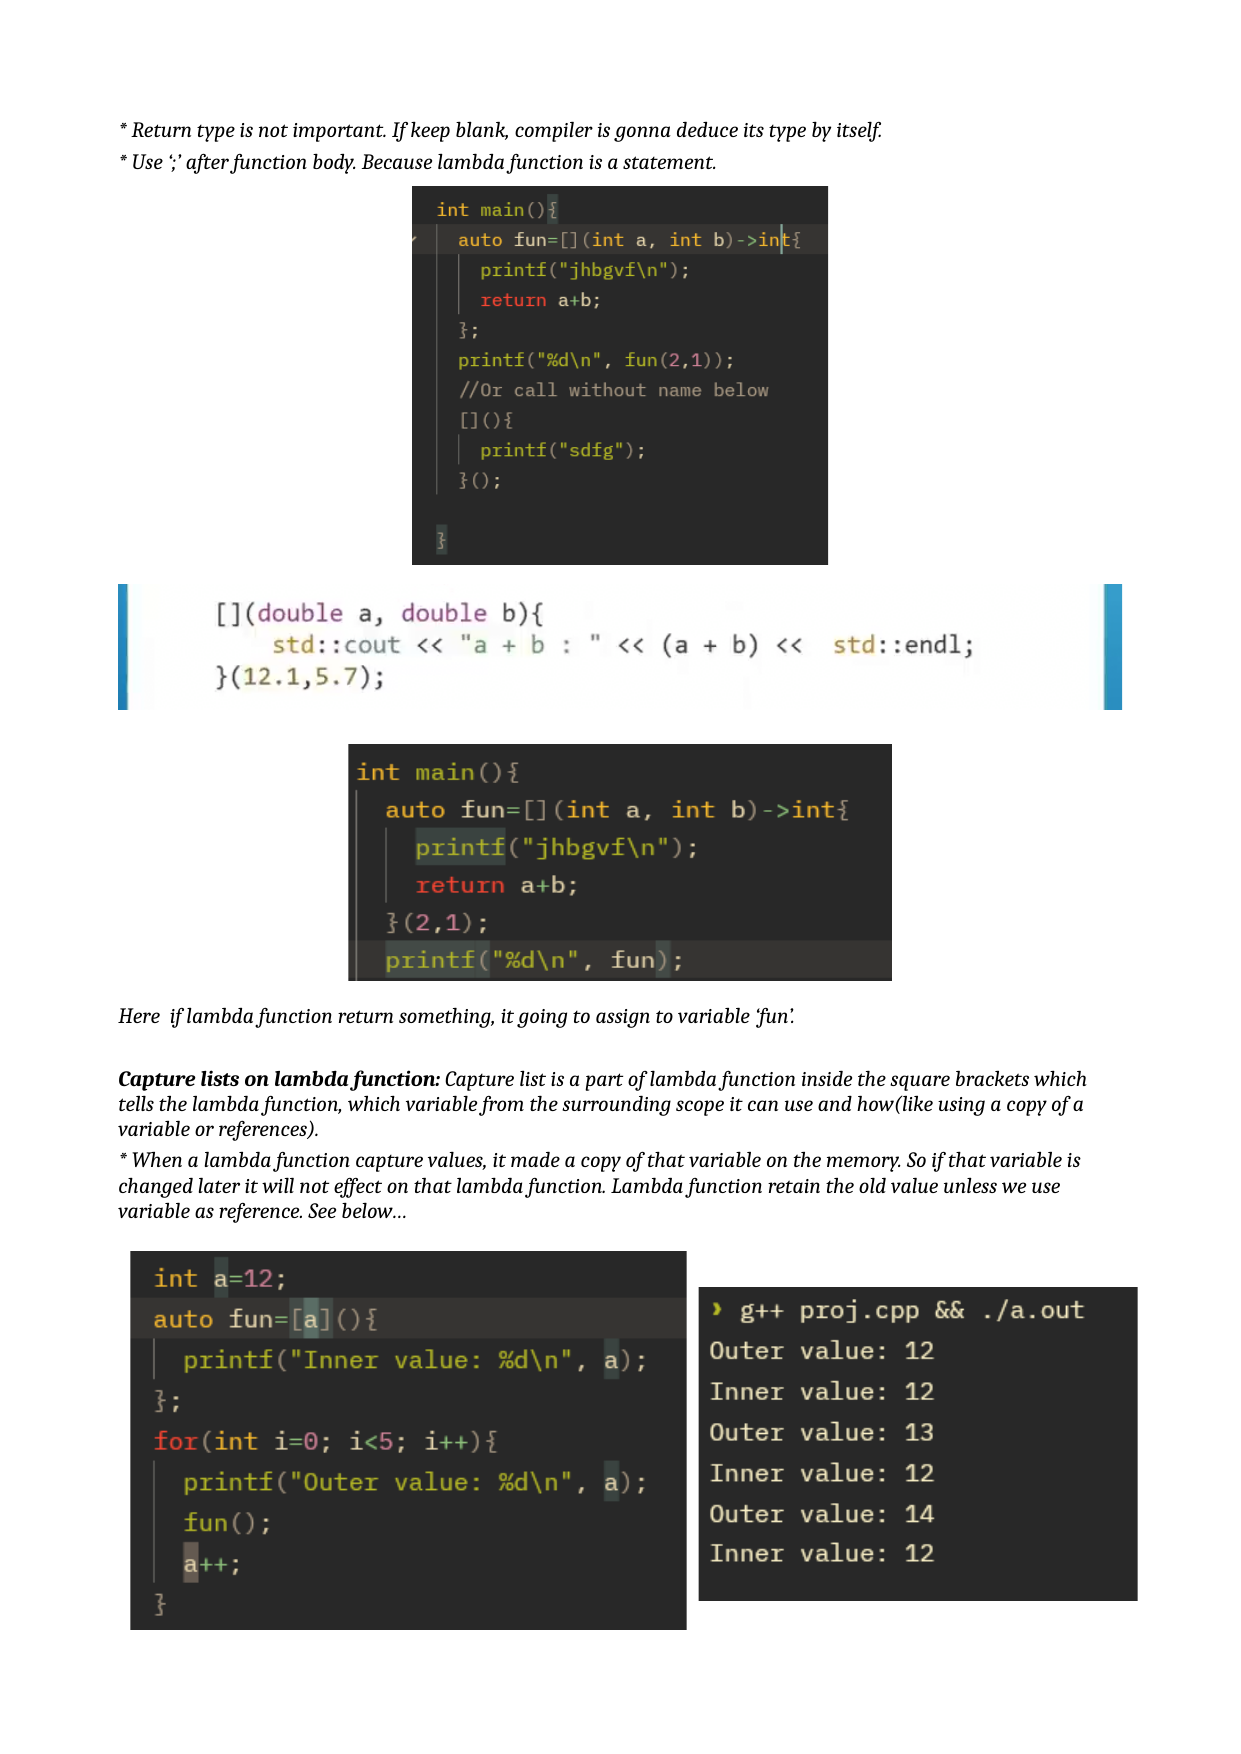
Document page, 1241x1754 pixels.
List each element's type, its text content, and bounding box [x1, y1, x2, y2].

picture [130, 1251, 687, 1630]
picture [698, 1287, 1138, 1601]
text Here if lambda function return something, it going to assign to variable ‘fun’. [118, 1004, 1122, 1029]
picture [118, 584, 1123, 710]
text Capture lists on lambda function: Capture list is a part of lambda function inside the square brackets which tells the lambda function, which variable from the surrounding scope it can use and how(like using a copy of a variable or references). [118, 1067, 1122, 1142]
picture [348, 744, 892, 981]
picture [412, 186, 829, 565]
text * Use ‘;’ after function body. Because lambda function is a statement. [118, 149, 1122, 174]
text * When a lambda function capture values, it made a copy of that variable on the memory. So if that variable is changed later it will not effect on that lambda function. Lambda function retain the old value unless we use variable as reference. See below… [118, 1148, 1122, 1224]
text * Return type is not important. If keep blank, compiler is gonna deduce its type by itself. [118, 118, 1122, 143]
